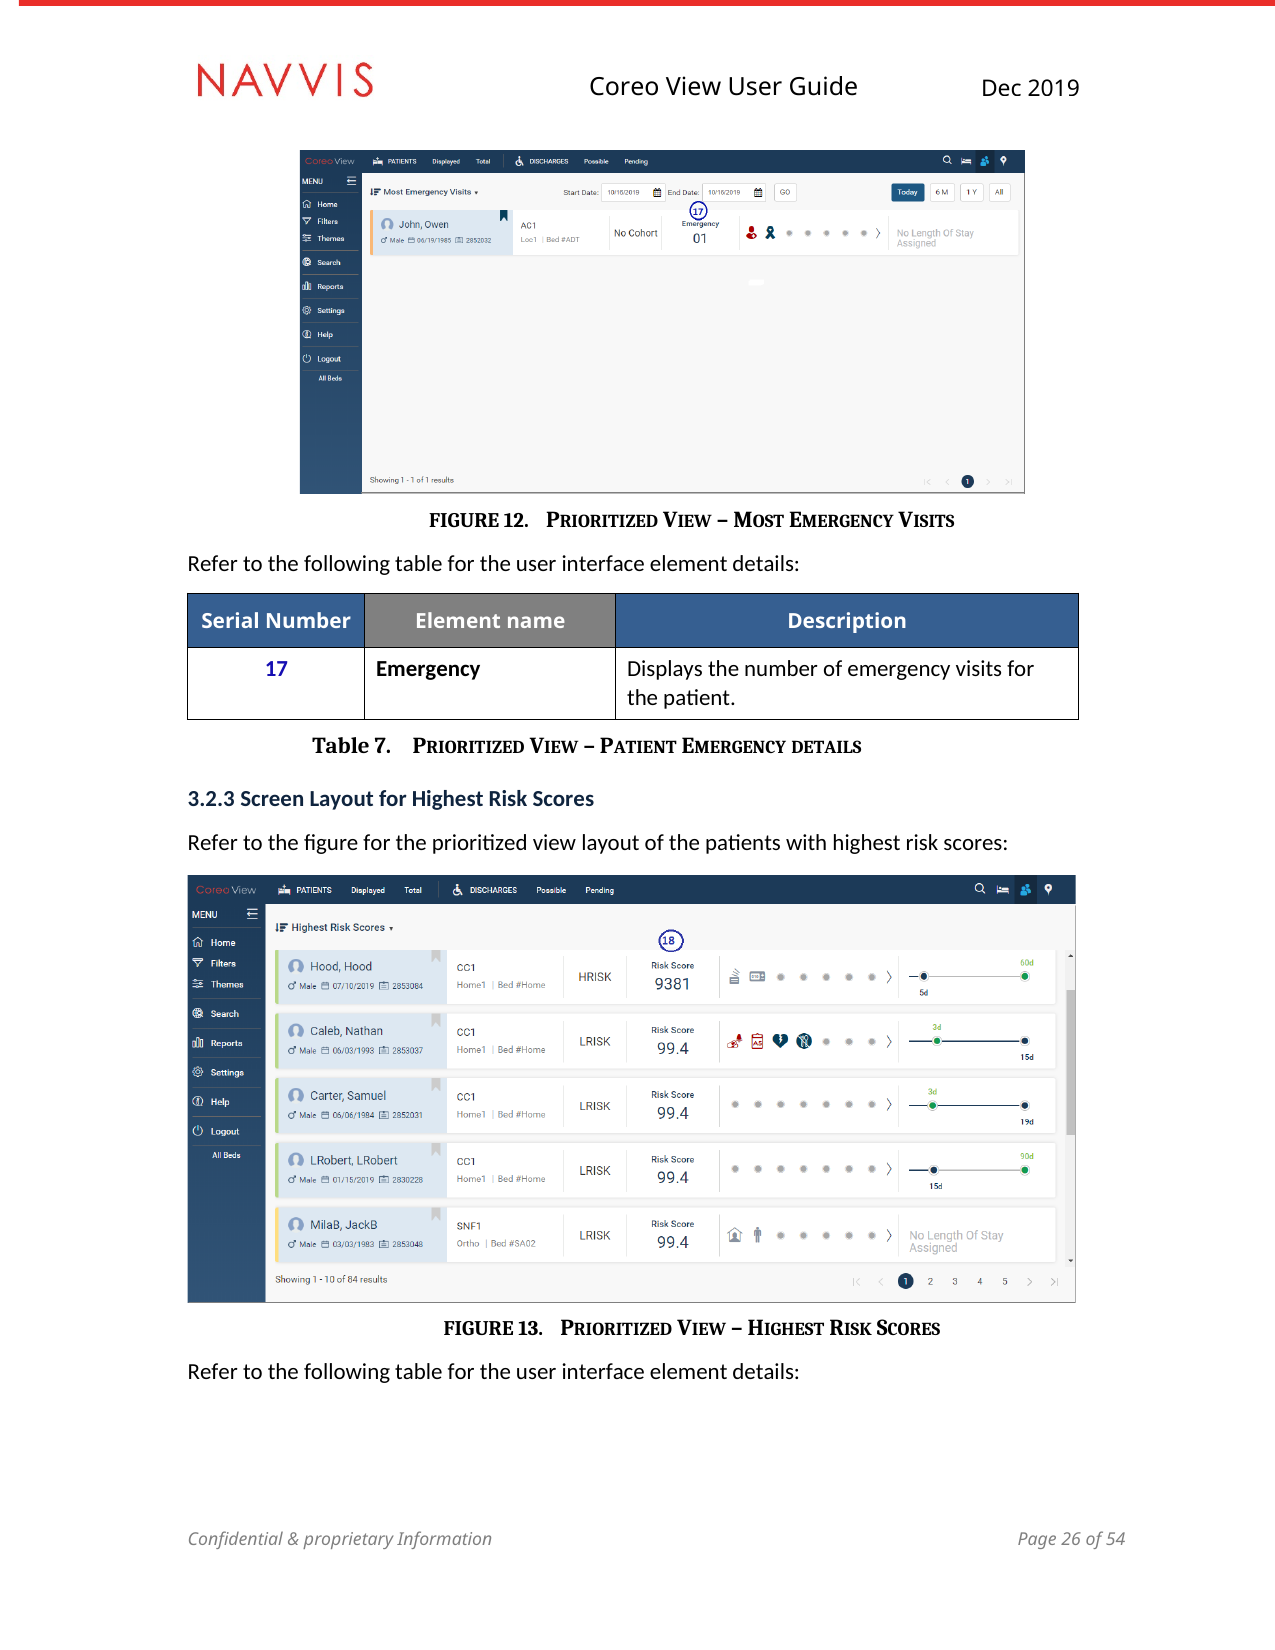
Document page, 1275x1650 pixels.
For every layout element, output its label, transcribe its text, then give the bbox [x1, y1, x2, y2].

table_header Serial Number [188, 594, 364, 647]
table_cell Emergency [365, 648, 615, 719]
table_cell Displays the number of emergency visits for the patient. [616, 648, 1078, 719]
text Prioritized View – Most Emergency Visits [296, 506, 1087, 533]
text Refer to the following table for the user interface element details: [187, 549, 1087, 577]
text Refer to the following table for the user interface element details: [187, 1357, 1087, 1386]
table_header Description [616, 594, 1078, 647]
text Prioritized View – Patient Emergency details [312, 733, 1087, 759]
text Refer to the figure for the prioritized view layout of the patients with highest risk scores: [187, 828, 1087, 856]
picture [299, 150, 1025, 494]
table_header Element name [365, 594, 615, 647]
subtitle Screen Layout for Highest Risk Scores [187, 784, 1087, 812]
picture [187, 875, 1076, 1303]
text Prioritized View – Highest Risk Scores [296, 1315, 1087, 1341]
picture [187, 55, 383, 104]
table_cell 17 [188, 648, 364, 719]
